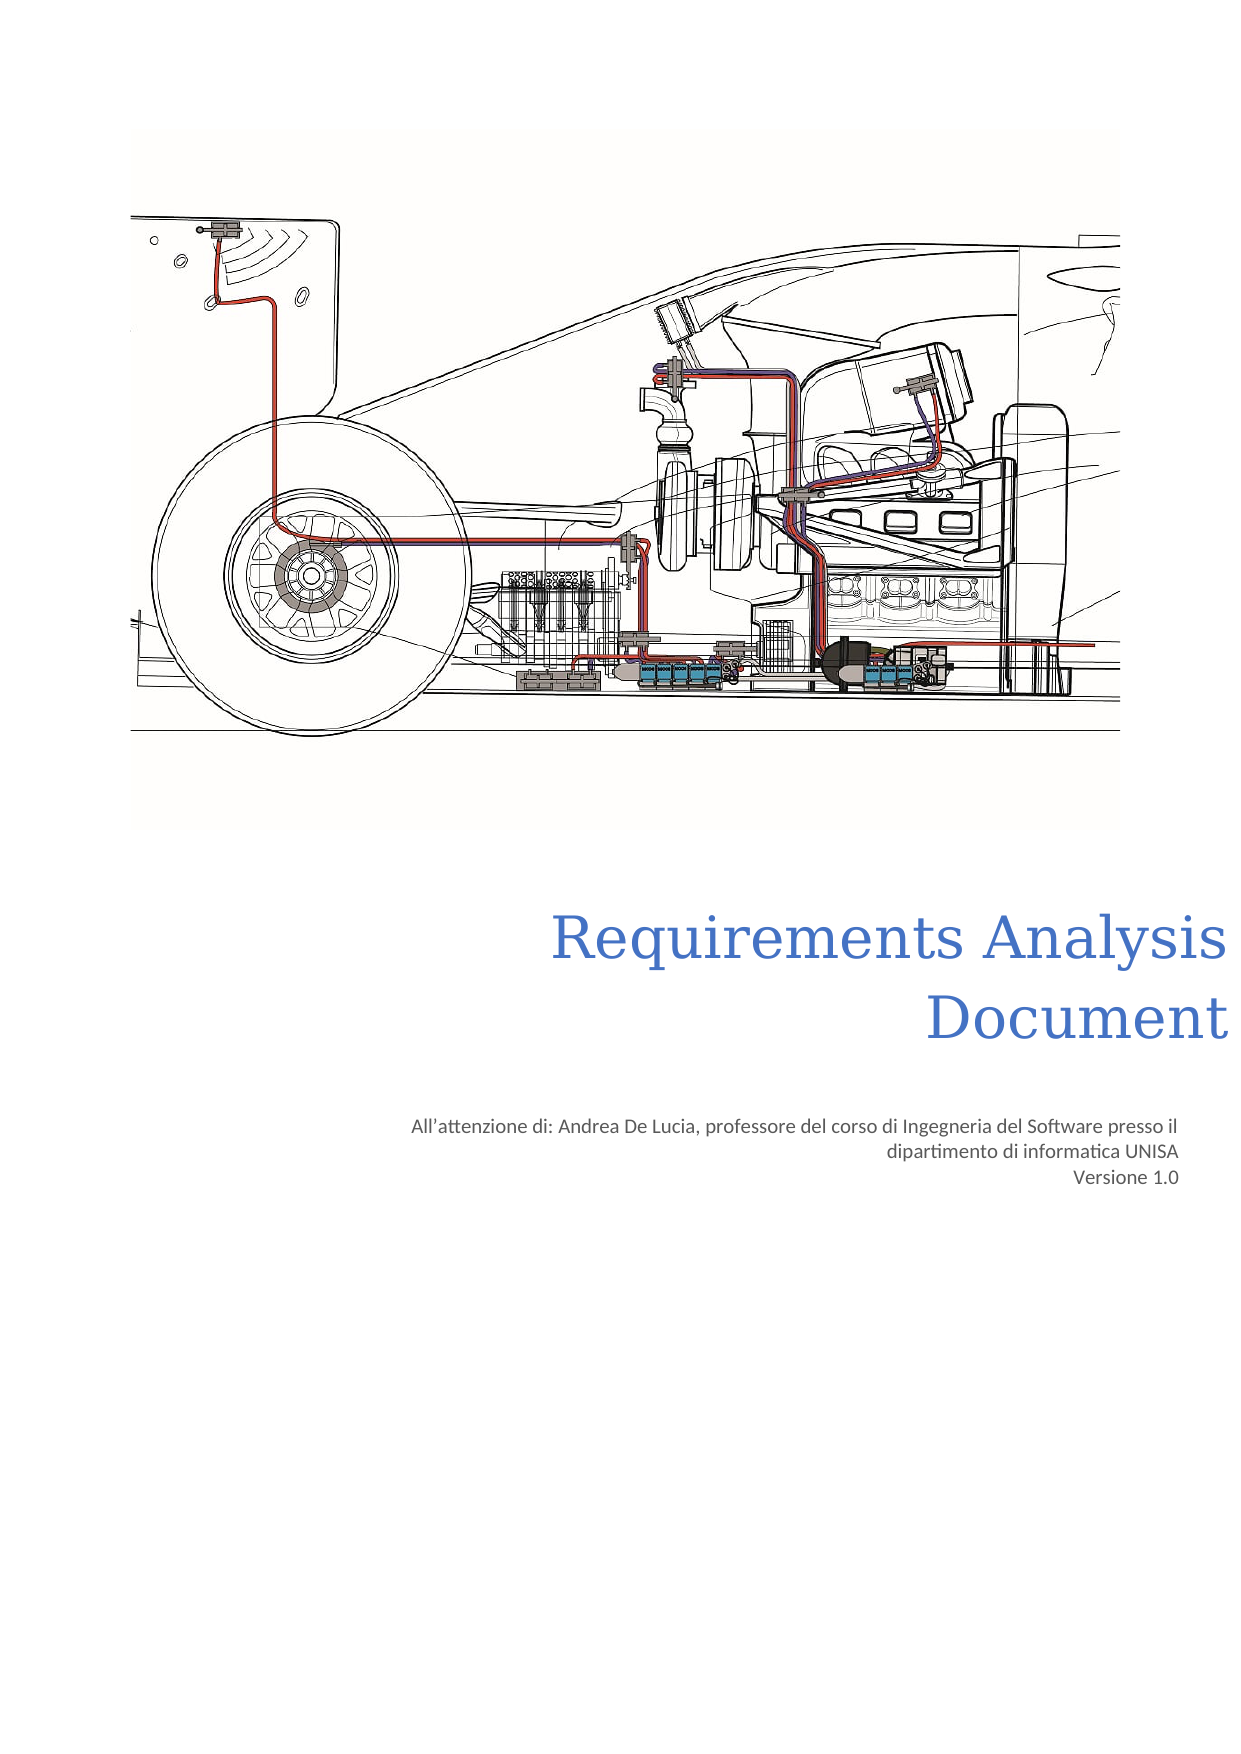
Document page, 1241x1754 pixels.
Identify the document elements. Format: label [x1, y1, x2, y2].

picture [130, 129, 1121, 830]
